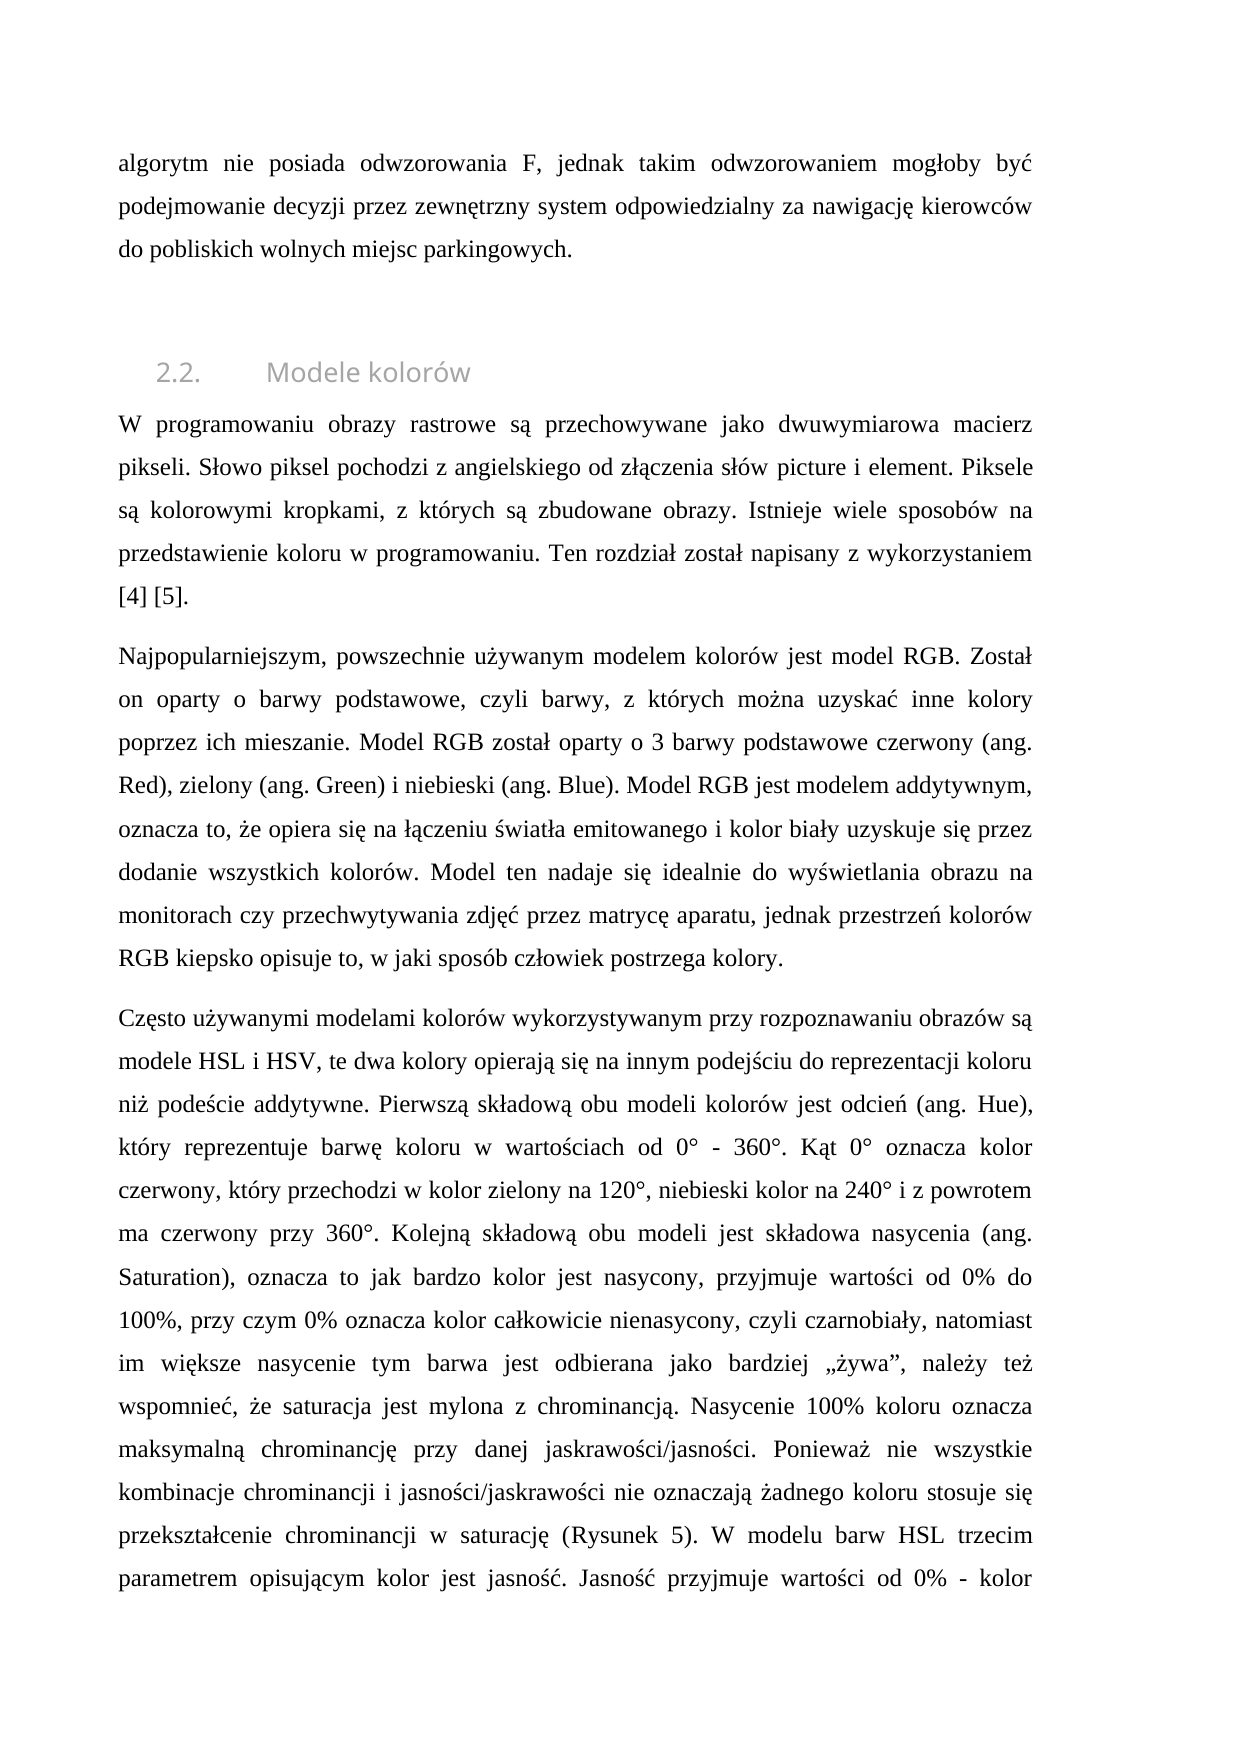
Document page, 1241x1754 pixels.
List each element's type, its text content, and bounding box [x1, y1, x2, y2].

subtitle Modele kolorów [156, 353, 1033, 390]
text W programowaniu obrazy rastrowe są przechowywane jako dwuwymiarowa macierz pikseli. Słowo piksel pochodzi z angielskiego od złączenia słów picture i element. Piksele są kolorowymi kropkami, z których są zbudowane obrazy. Istnieje wiele sposobów na przedstawienie koloru w programowaniu. Ten rozdział został napisany z wykorzystaniem. [118, 409, 1033, 610]
text Najpopularniejszym, powszechnie używanym modelem kolorów jest model RGB. Został on oparty o barwy podstawowe, czyli barwy, z których można uzyskać inne kolory poprzez ich mieszanie. Model RGB został oparty o 3 barwy podstawowe czerwony (ang. Red), zielony (ang. Green) i niebieski (ang. Blue). Model RGB jest modelem addytywnym, oznacza to, że opiera się na łączeniu światła emitowanego i kolor biały uzyskuje się przez dodanie wszystkich kolorów. Model ten nadaje się idealnie do wyświetlania obrazu na monitorach czy przechwytywania zdjęć przez matrycę aparatu, jednak przestrzeń kolorów RGB kiepsko opisuje to, w jaki sposób człowiek postrzega kolory. [118, 641, 1033, 972]
